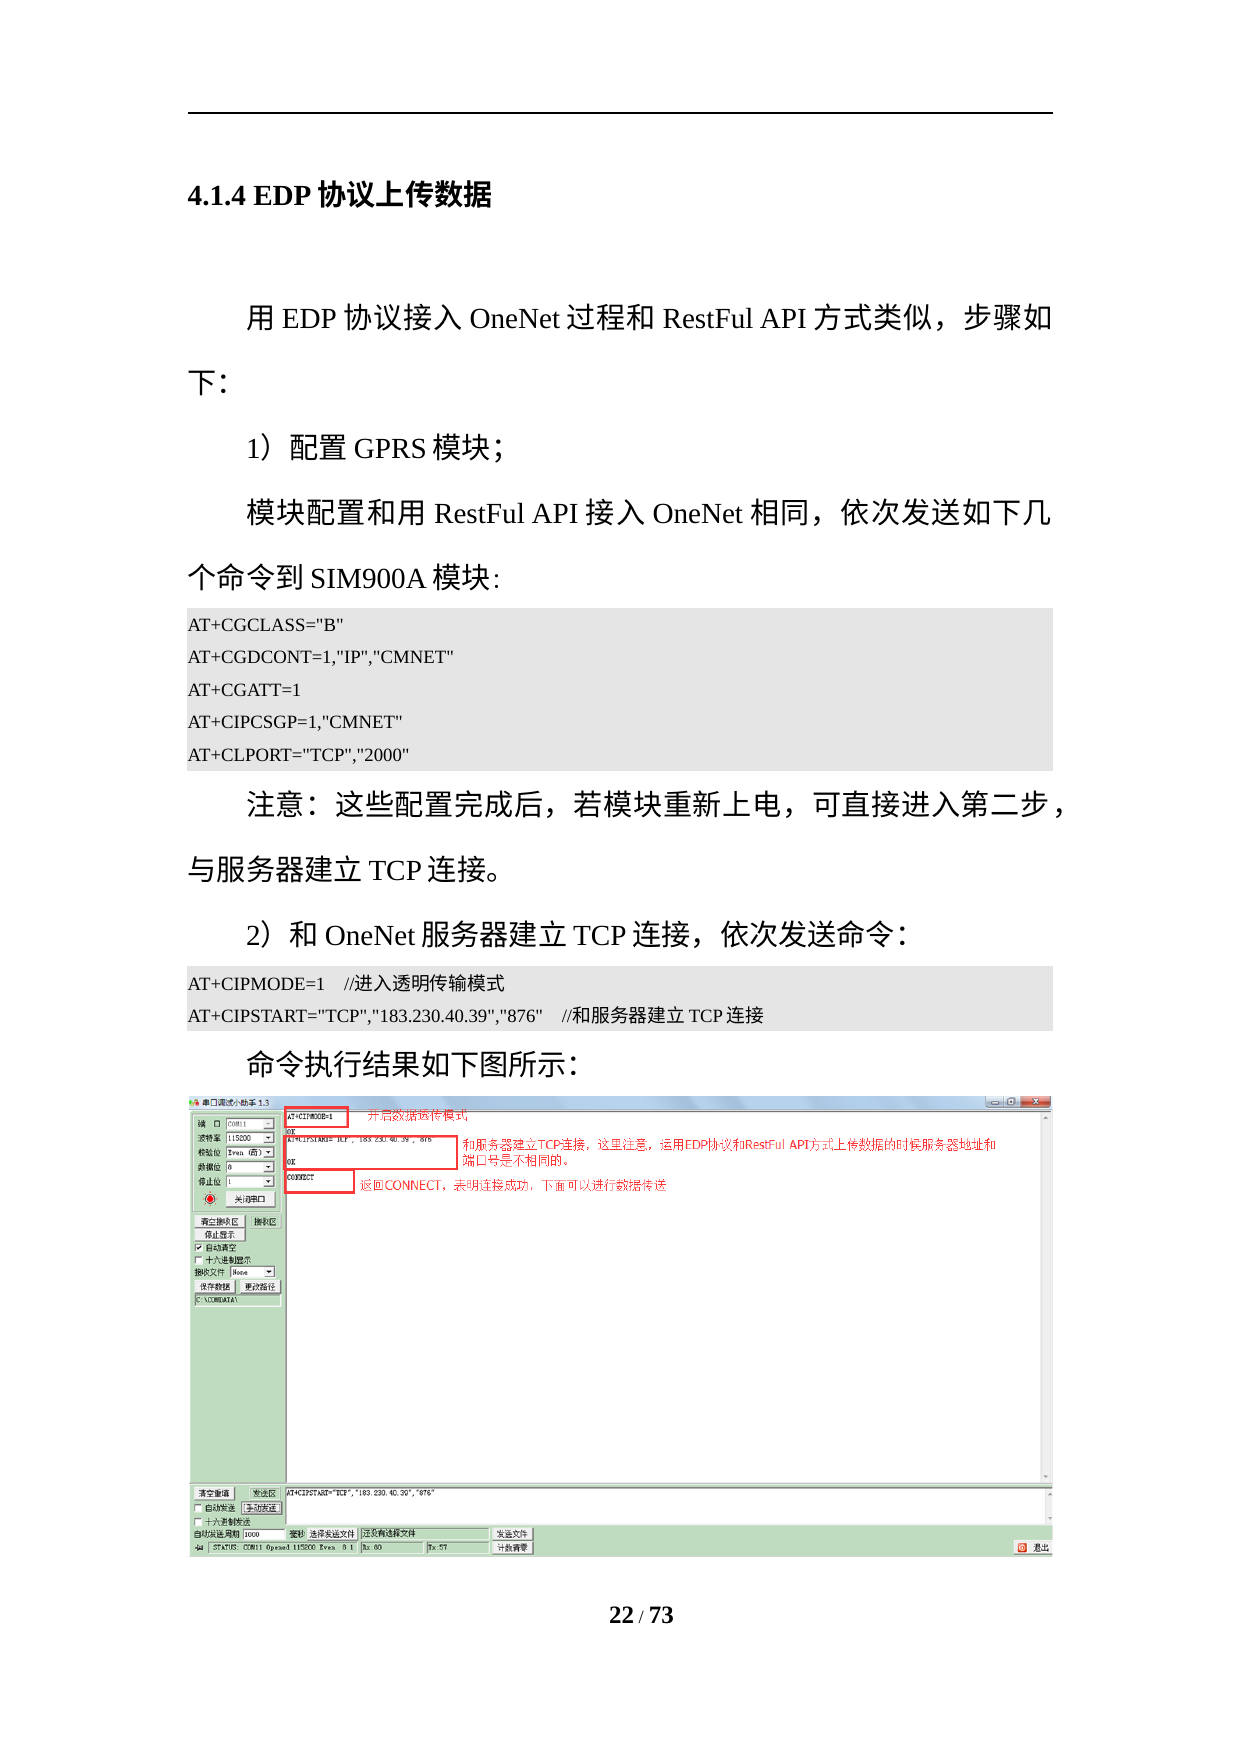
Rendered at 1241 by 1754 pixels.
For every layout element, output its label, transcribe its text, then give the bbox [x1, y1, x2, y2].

text AT+CGDCONT=1,"IP","CMNET" [187, 641, 1053, 673]
text 1）配置GPRS模块； [187, 413, 1053, 478]
picture [187, 1095, 1053, 1557]
text 用EDP协议接入OneNet过程和RestFul API方式类似，步骤如下： [187, 283, 1053, 413]
text 命令执行结果如下图所示： [187, 1031, 1053, 1095]
text AT+CLPORT="TCP","2000" [187, 738, 1053, 771]
text 2）和OneNet服务器建立TCP连接，依次发送命令： [187, 901, 1053, 966]
text AT+CGATT=1 [187, 673, 1053, 706]
text AT+CGCLASS="B" [187, 608, 1053, 641]
text AT+CIPCSGP=1,"CMNET" [187, 706, 1053, 738]
text AT+CIPMODE=1 //进入透明传输模式 [187, 966, 1053, 998]
text AT+CIPSTART="TCP","183.230.40.39","876" //和服务器建立TCP连接 [187, 998, 1053, 1031]
text 模块配置和用RestFul API接入OneNet相同，依次发送如下几个命令到SIM900A模块： [187, 478, 1053, 608]
text 注意：这些配置完成后，若模块重新上电，可直接进入第二步，与服务器建立TCP连接。 [187, 771, 1053, 901]
subtitle 4.1.4 EDP协议上传数据 [187, 160, 1053, 225]
